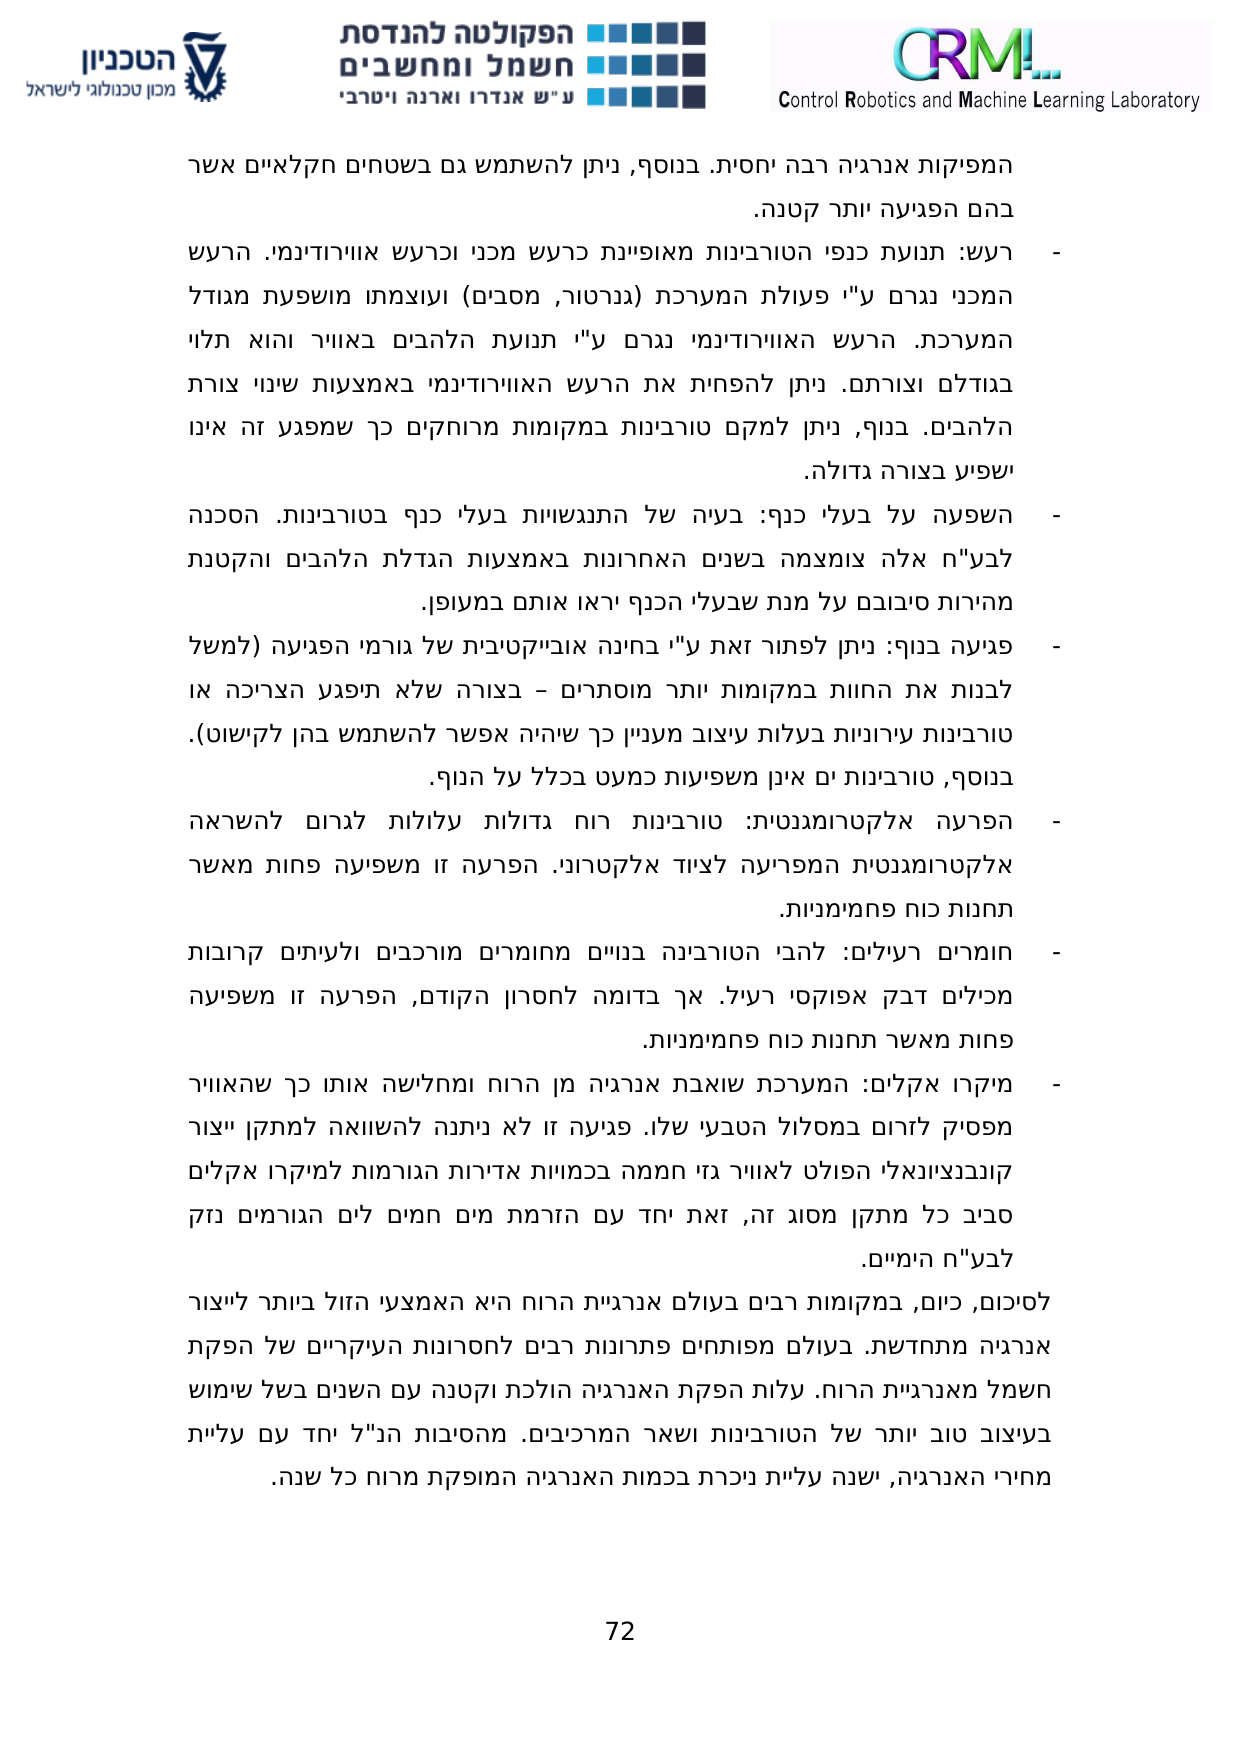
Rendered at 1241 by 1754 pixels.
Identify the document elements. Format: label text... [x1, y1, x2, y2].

picture [333, 17, 706, 112]
list פגיעה בנוף: ניתן לפתור זאת ע"י בחינה אובייקטיבית של גורמי הפגיעה (למשל לבנות את החוות במקומות יותר מוסתרים – בצורה שלא תיפגע הצריכה או טורבינות עירוניות בעלות עיצוב מעניין כך שיהיה אפשר להשתמש בהן לקישוט). בנוסף, טורבינות ים אינן משפיעות כמעט בכלל על הנוף. [187, 631, 1052, 792]
list השפעה על בעלי כנף: בעיה של התנגשויות בעלי כנף בטורבינות. הסכנה לבע"ח אלה צומצמה בשנים האחרונות באמצעות הגדלת הלהבים והקטנת מהירות סיבובם על מנת שבעלי הכנף יראו אותם במעופן. [187, 500, 1052, 617]
list מיקרו אקלים: המערכת שואבת אנרגיה מן הרוח ומחלישה אותו כך שהאוויר מפסיק לזרום במסלול הטבעי שלו. פגיעה זו לא ניתנה להשוואה למתקן ייצור קונבנציונאלי הפולט לאוויר גזי חממה בכמויות אדירות הגורמות למיקרו אקלים סביב כל מתקן מסוג זה, זאת יחד עם הזרמת מים חמים לים הגורמים נזק לבע"ח הימיים. [187, 1069, 1052, 1273]
list הפרעה אלקטרומגנטית: טורבינות רוח גדולות עלולות לגרום להשראה אלקטרומגנטית המפריעה לציוד אלקטרוני. הפרעה זו משפיעה פחות מאשר תחנות כוח פחמימניות. [187, 806, 1052, 923]
list חומרים רעילים: להבי הטורבינה בנויים מחומרים מורכבים ולעיתים קרובות מכילים דבק אפוקסי רעיל. אך בדומה לחסרון הקודם, הפרעה זו משפיעה פחות מאשר תחנות כוח פחמימניות. [187, 937, 1052, 1054]
picture [26, 32, 227, 102]
picture [768, 21, 1213, 113]
list רעש: תנועת כנפי הטורבינות מאופיינת כרעש מכני וכרעש אווירודינמי. הרעש המכני נגרם ע"י פעולת המערכת (גנרטור, מסבים) ועוצמתו מושפעת מגודל המערכת. הרעש האווירודינמי נגרם ע"י תנועת הלהבים באוויר והוא תלוי בגודלם וצורתם. ניתן להפחית את הרעש האווירודינמי באמצעות שינוי צורת הלהבים. בנוף, ניתן למקם טורבינות במקומות מרוחקים כך שמפגע זה אינו ישפיע בצורה גדולה. [187, 237, 1052, 485]
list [187, 150, 1052, 223]
text לסיכום, כיום, במקומות רבים בעולם אנרגיית הרוח היא האמצעי הזול ביותר לייצור אנרגיה מתחדשת. בעולם מפותחים פתרונות רבים לחסרונות העיקריים של הפקת חשמל מאנרגיית הרוח. עלות הפקת האנרגיה הולכת וקטנה עם השנים בשל שימוש בעיצוב טוב יותר של הטורבינות ושאר המרכיבים. מהסיבות הנ"ל יחד עם עליית מחירי האנרגיה, ישנה עליית ניכרת בכמות האנרגיה המופקת מרוח כל שנה. [187, 1287, 1053, 1492]
